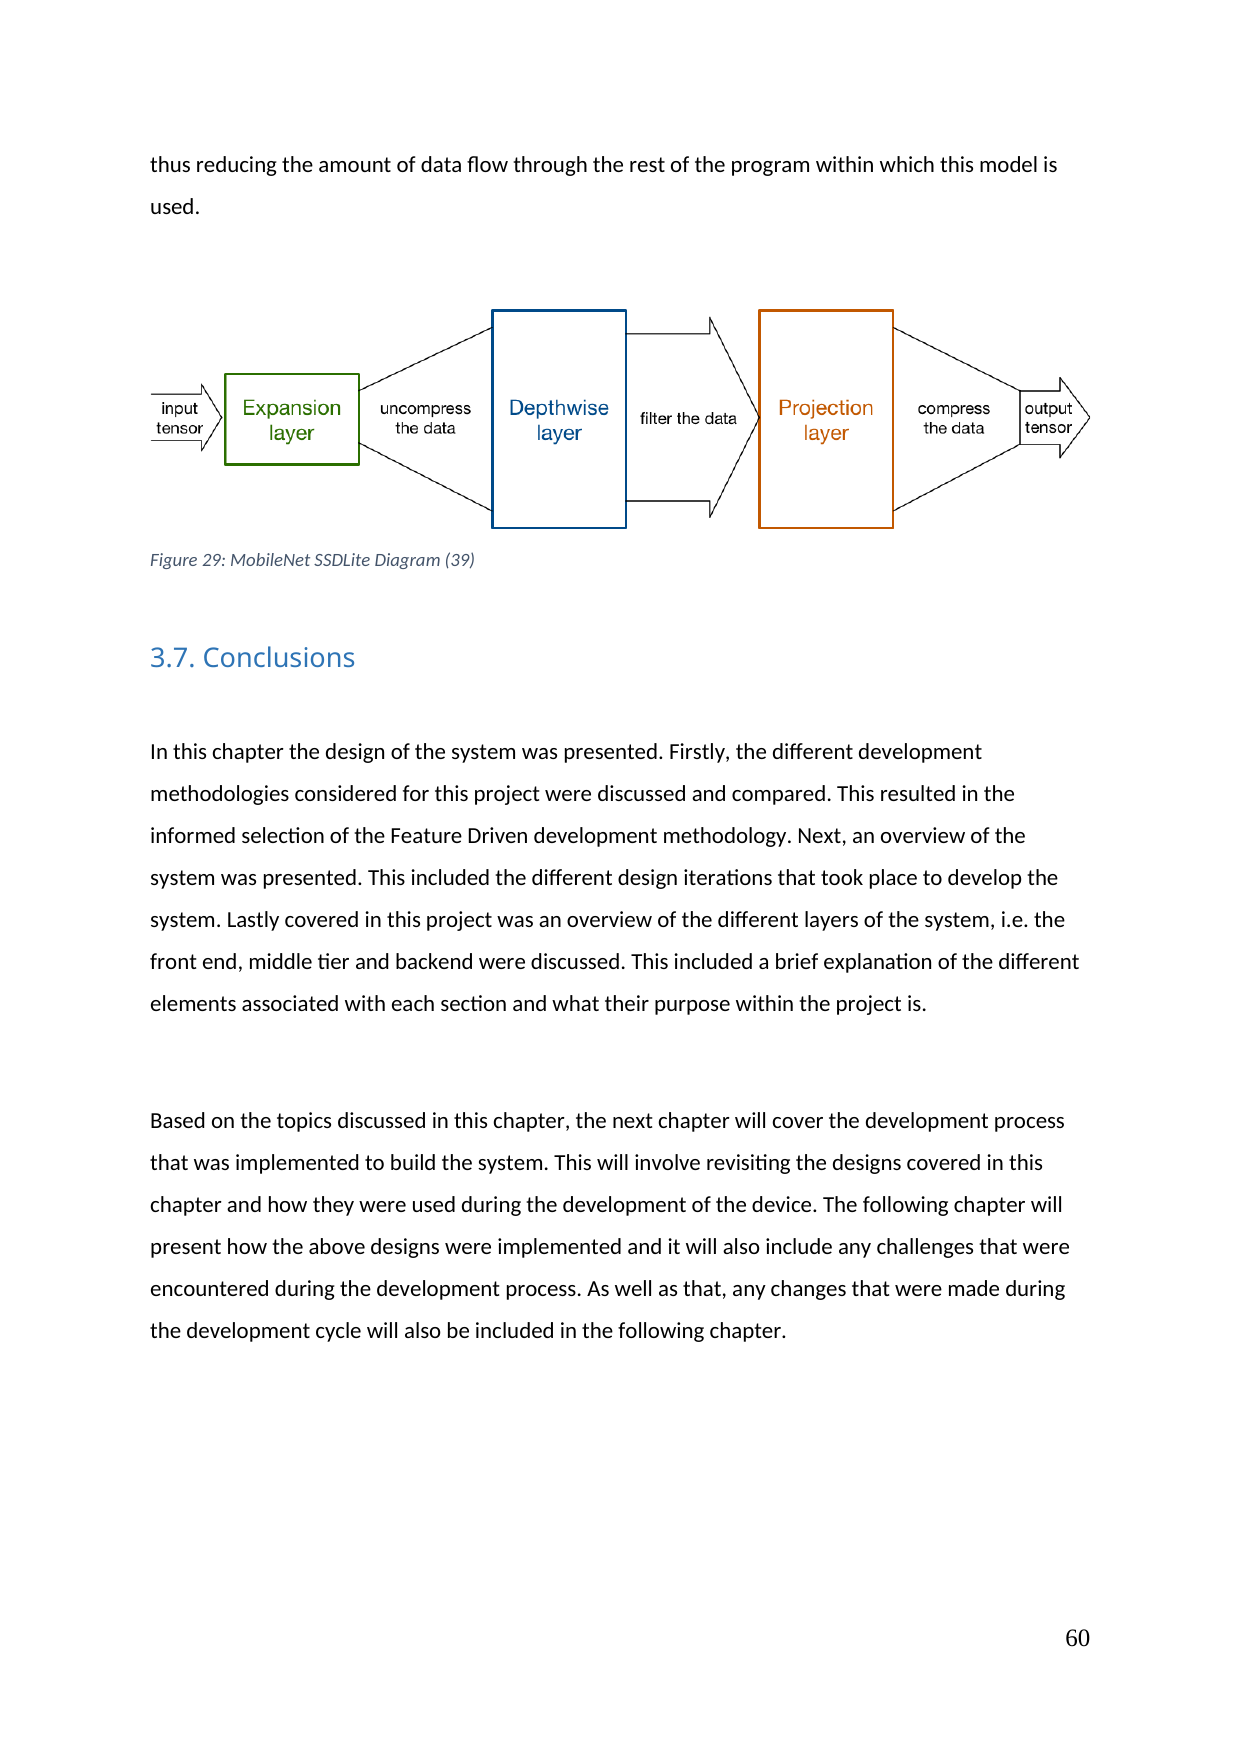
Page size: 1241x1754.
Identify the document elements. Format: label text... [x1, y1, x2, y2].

text In this chapter the design of the system was presented. Firstly, the different development methodologies considered for this project were discussed and compared. This resulted in the informed selection of the Feature Driven development methodology. Next, an overview of the system was presented. This included the different design iterations that took place to develop the system. Lastly covered in this project was an overview of the different layers of the system, i.e. the front end, middle tier and backend were discussed. This included a brief explanation of the different elements associated with each section and what their purpose within the project is. [150, 737, 1090, 1017]
subtitle 3.7. Conclusions [150, 638, 1090, 675]
picture [150, 309, 1091, 529]
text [150, 150, 1090, 220]
text Based on the topics discussed in this chapter, the next chapter will cover the development process that was implemented to build the system. This will involve revisiting the designs covered in this chapter and how they were used during the development of the device. The following chapter will present how the above designs were implemented and it will also include any challenges that were encountered during the development process. As well as that, any changes that were made during the development cycle will also be included in the following chapter. [150, 1106, 1090, 1344]
